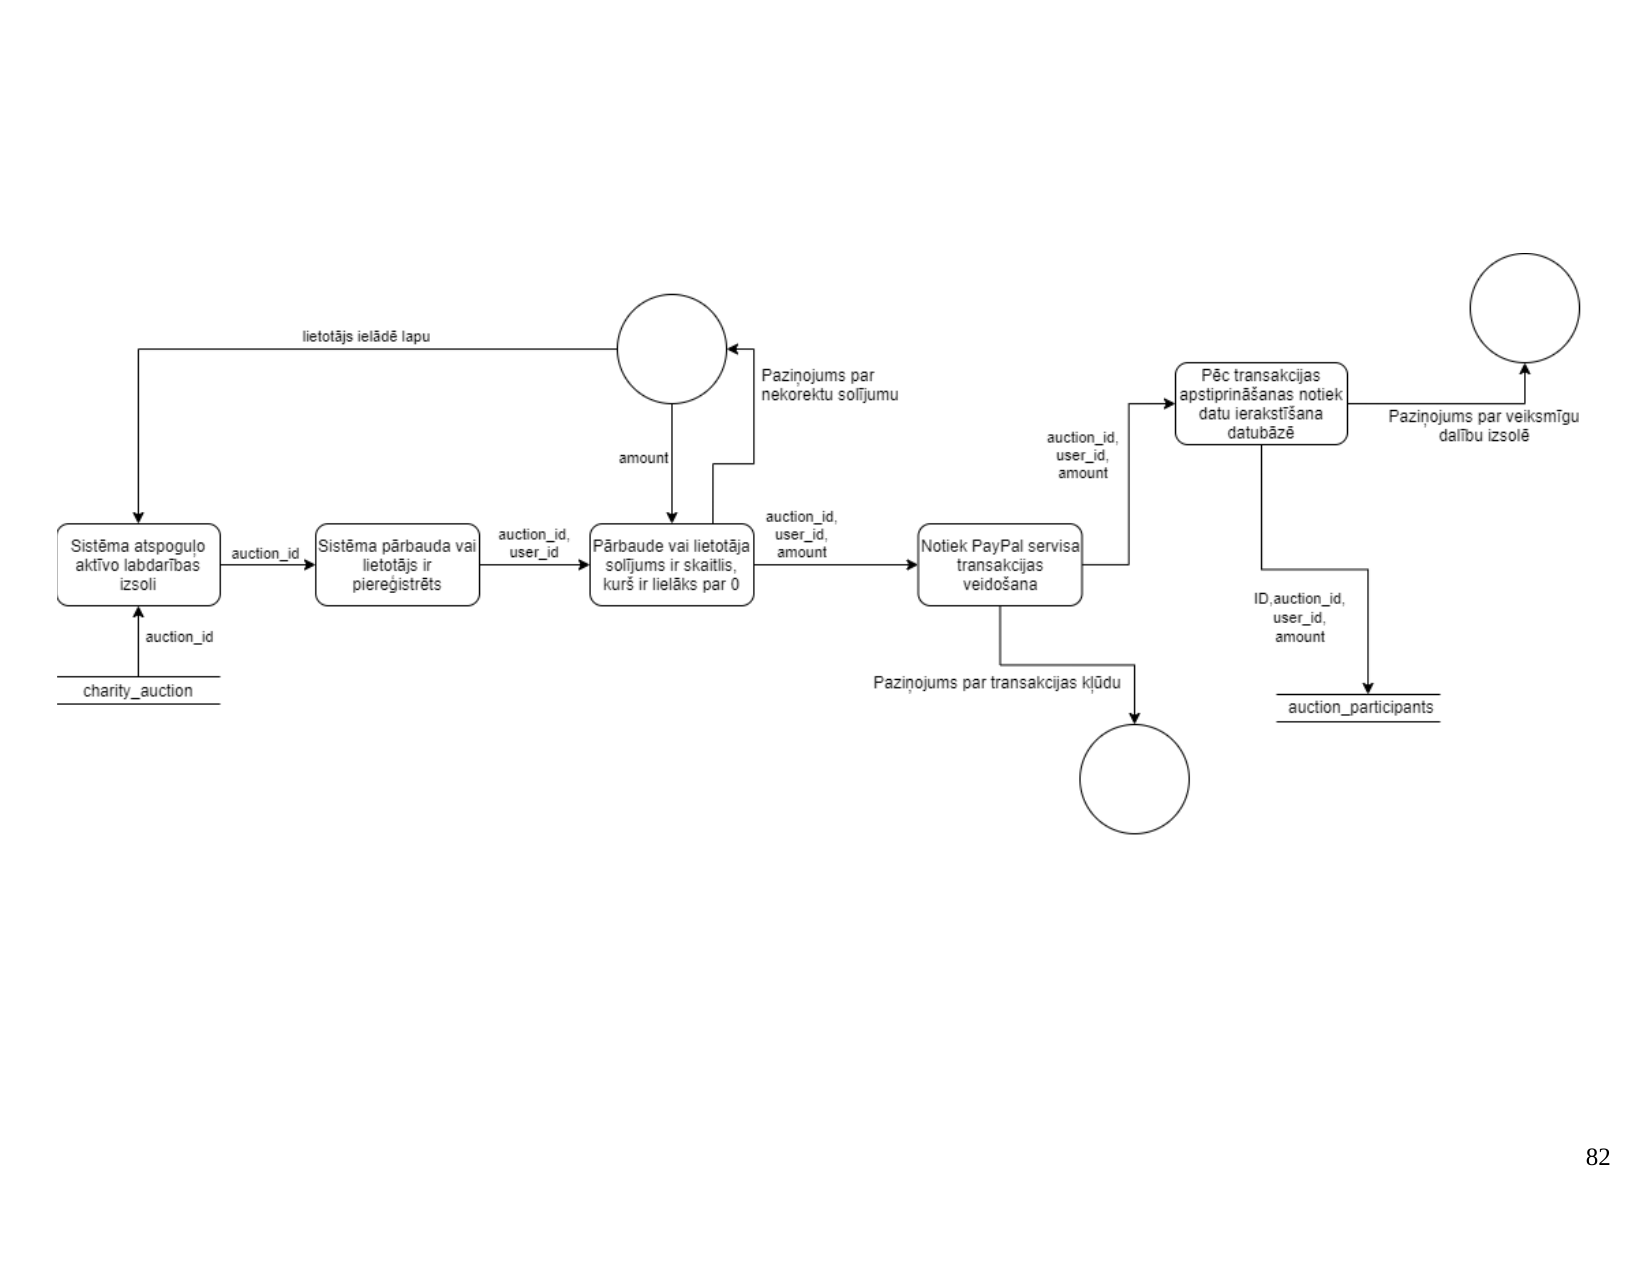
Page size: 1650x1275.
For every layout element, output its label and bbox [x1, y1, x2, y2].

picture [57, 253, 1593, 836]
